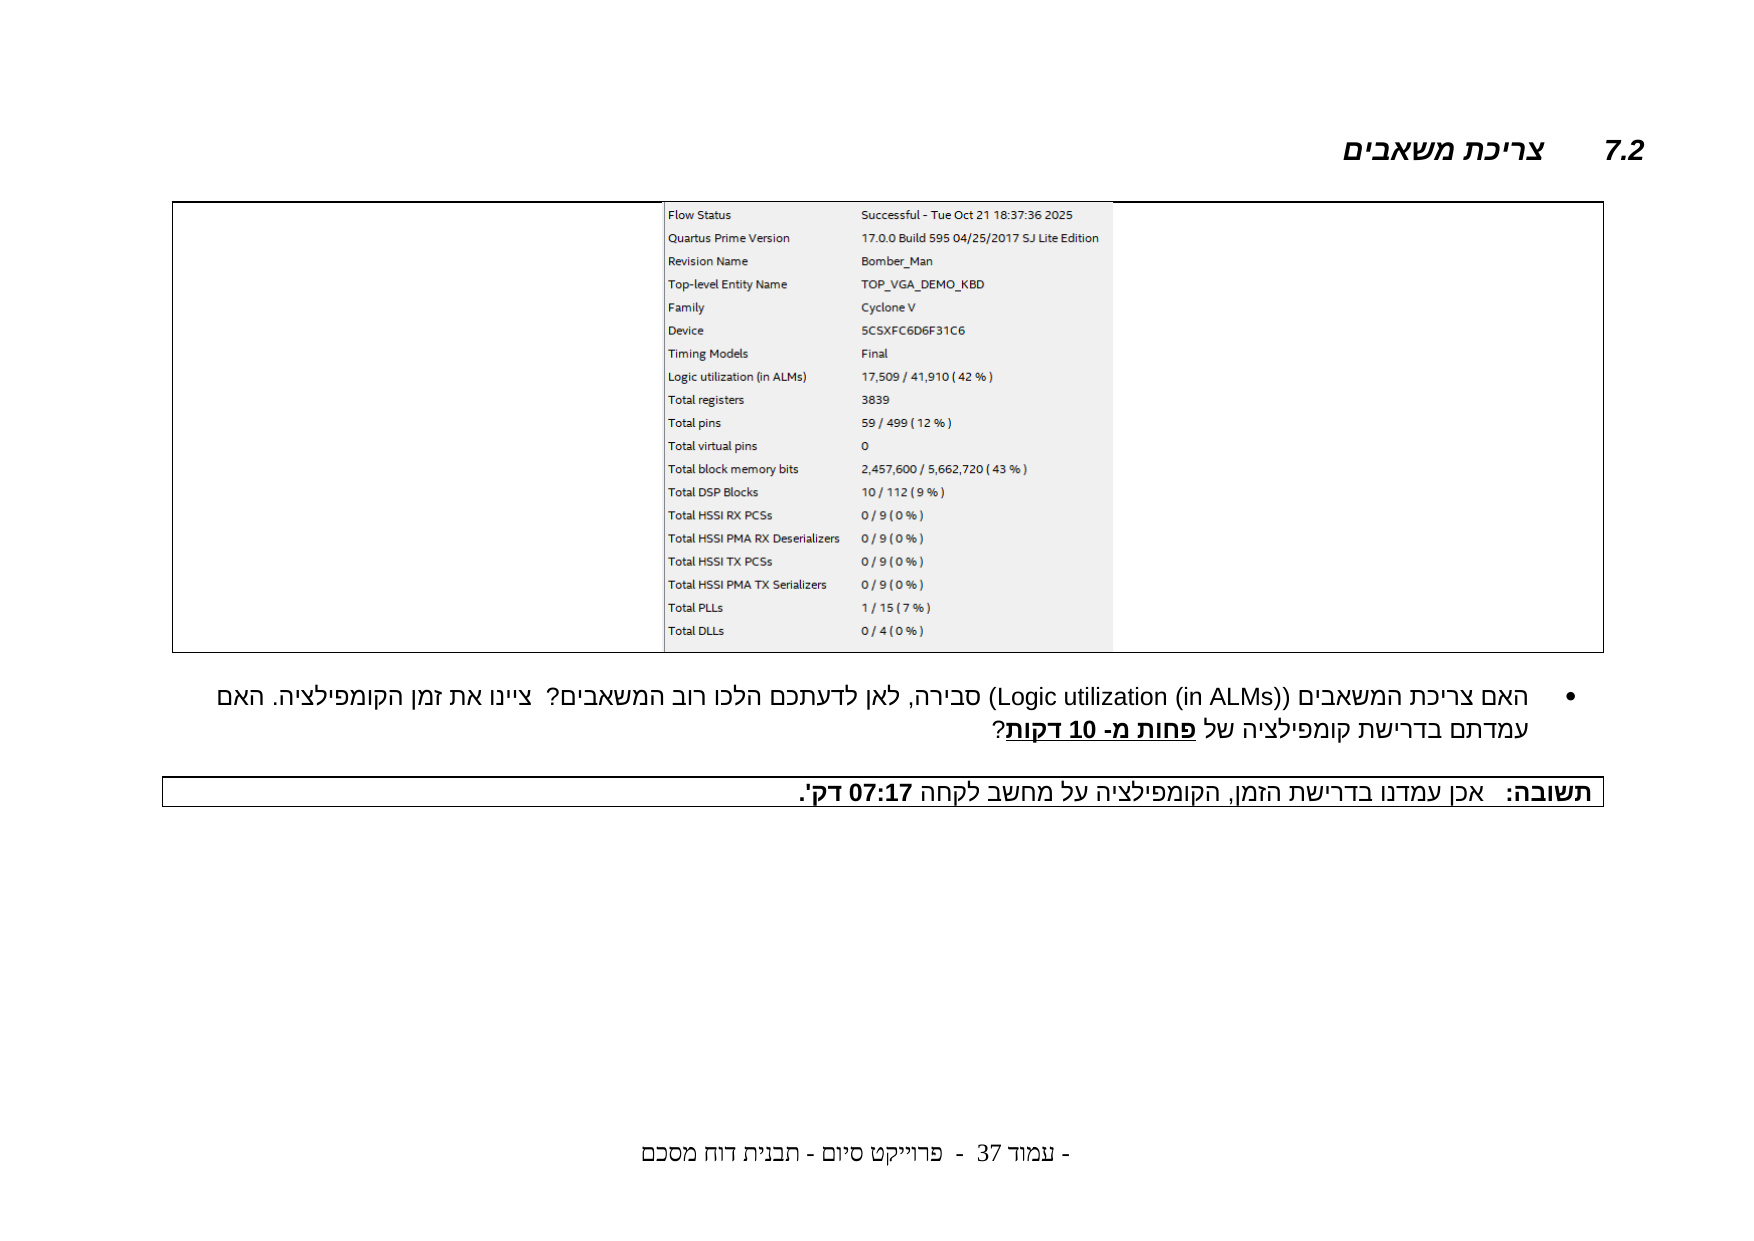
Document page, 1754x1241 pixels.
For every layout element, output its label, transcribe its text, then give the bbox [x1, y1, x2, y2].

subtitle צריכת משאבים [150, 133, 1604, 166]
table_header [173, 203, 662, 652]
table_header תשובה: אכן עמדנו בדרישת הזמן, הקומפילציה על מחשב לקחה 07:17 דק'. [163, 778, 1603, 806]
table_header [1114, 203, 1603, 652]
list האם צריכת המשאבים (Logic utilization (in ALMs)) סבירה, לאן לדעתכם הלכו רוב המשאבים? ציינו את זמן הקומפילציה. האם עמדתם בדרישת קומפילציה של פחות מ- 10 דקות? [150, 682, 1566, 743]
picture [662, 202, 1114, 652]
